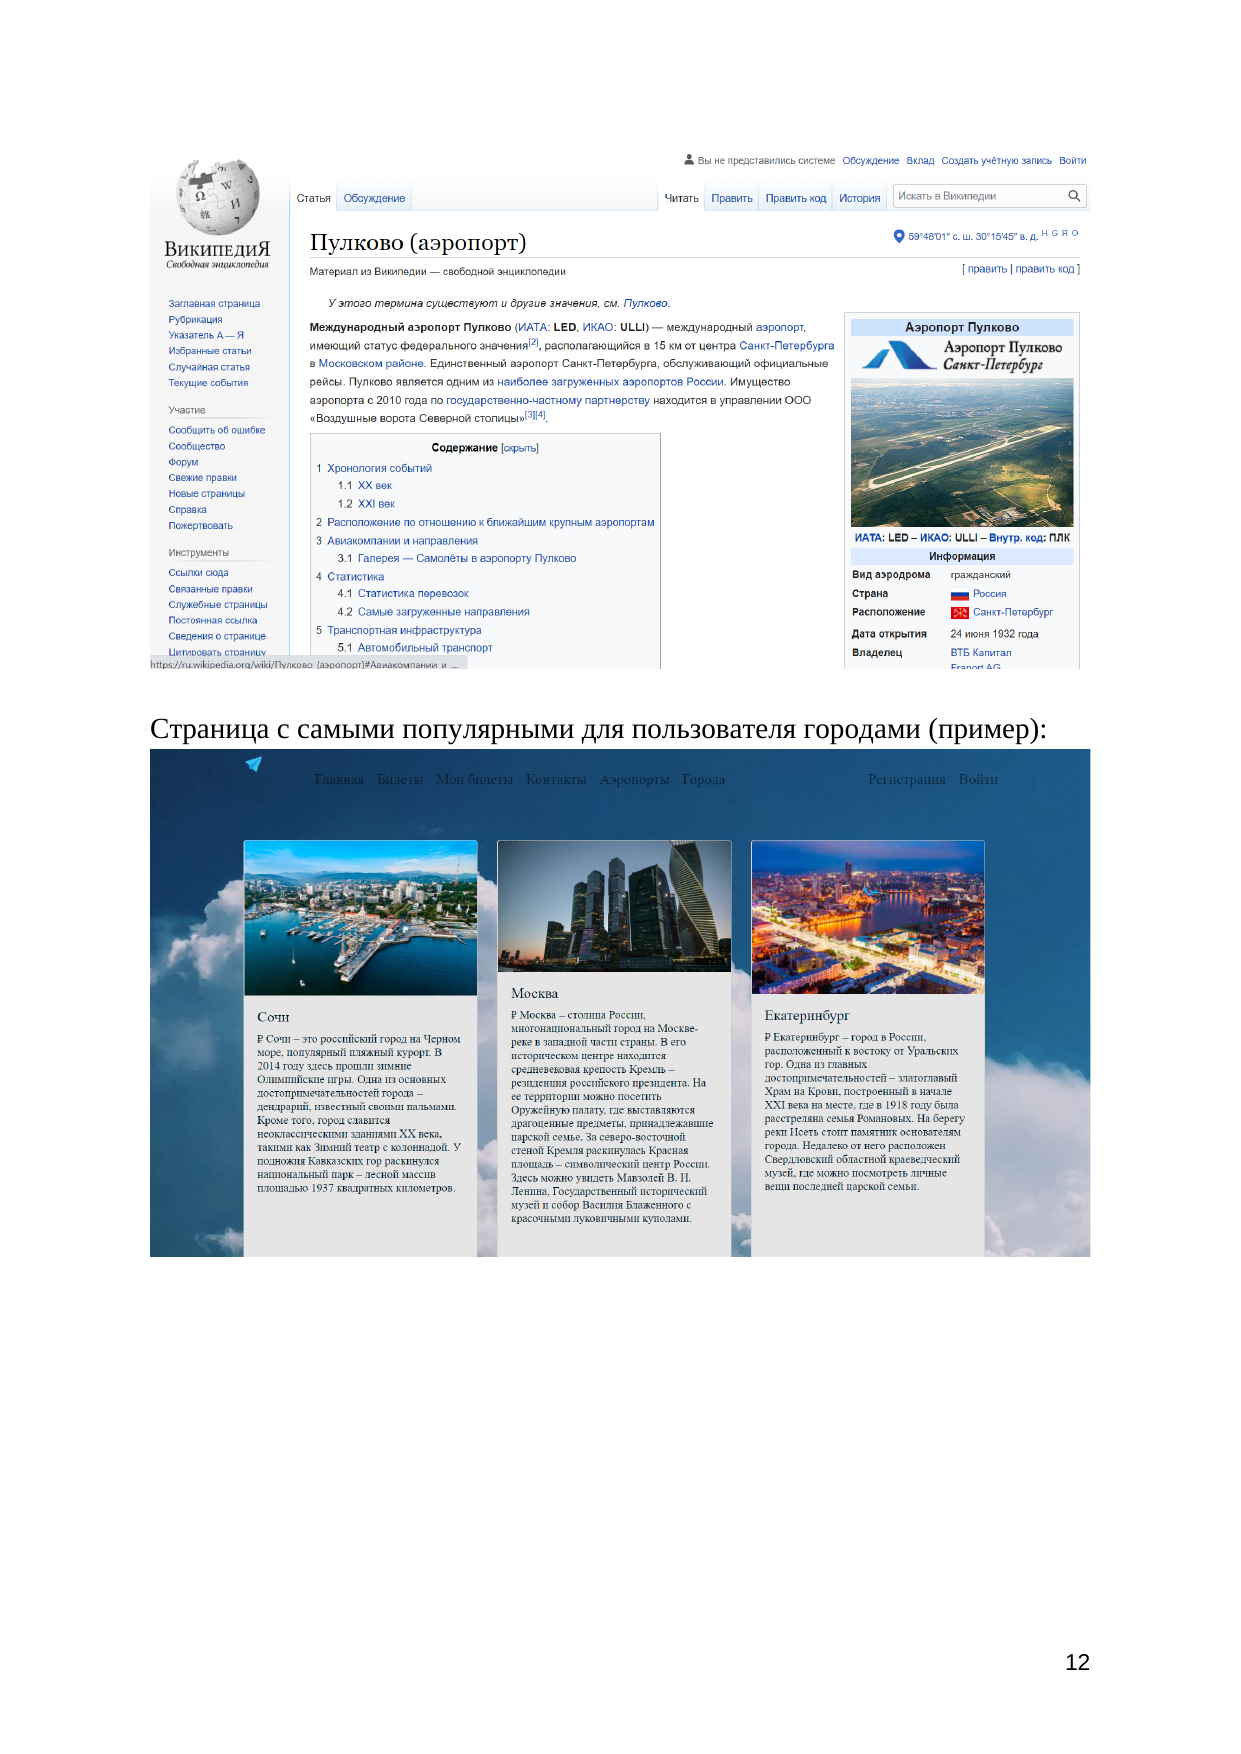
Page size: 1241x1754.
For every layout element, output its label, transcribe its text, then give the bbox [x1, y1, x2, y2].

picture [150, 749, 1091, 1257]
picture [150, 150, 1091, 669]
text Страница с самыми популярными для пользователя городами (пример): [150, 711, 1090, 744]
